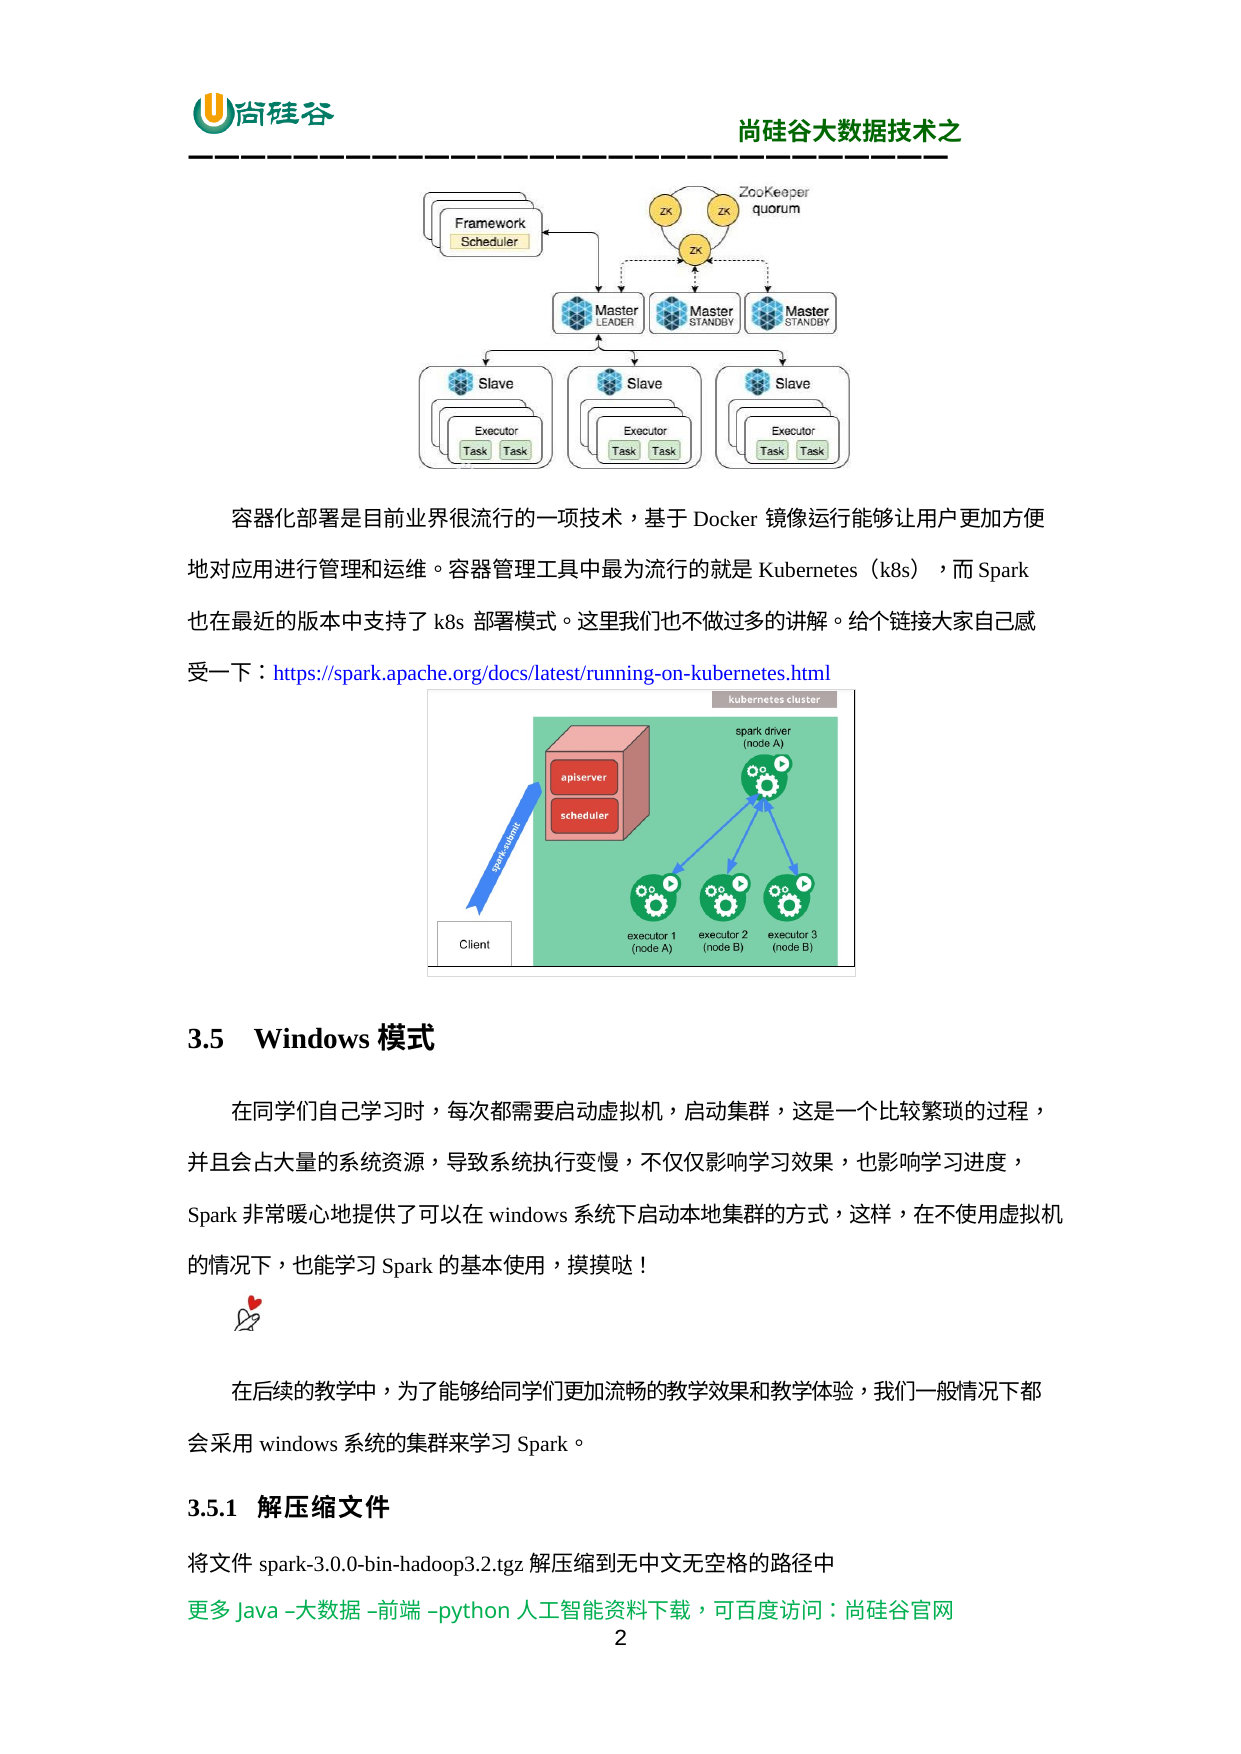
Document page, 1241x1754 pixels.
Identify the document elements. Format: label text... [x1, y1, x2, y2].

subtitle 解压缩文件 [187, 1489, 1080, 1524]
picture [428, 690, 854, 966]
picture [233, 1293, 264, 1331]
subtitle Windows 模式 [187, 1017, 1080, 1057]
text 容器化部署是目前业界很流行的一项技术，基于Docker 镜像运行能够让用户更加方便地对应用进行管理和运维。容器管理工具中最为流行的就是Kubernetes（k8s），而 Spark 也在最近的版本中支持了k8s 部署模式。这里我们也不做过多的讲解。给个链接大家自己感受一下：https://spark.apache.org/docs/latest/running-on-kubernetes.html [187, 503, 1053, 687]
picture [187, 88, 338, 138]
text 将文件 spark-3.0.0-bin-hadoop3.2.tgz 解压缩到无中文无空格的路径中 [187, 1548, 1080, 1577]
picture [418, 180, 852, 469]
text 在后续的教学中，为了能够给同学们更加流畅的教学效果和教学体验，我们一般情况下都会采用windows 系统的集群来学习 Spark。 [187, 1376, 1054, 1457]
text 在同学们自己学习时，每次都需要启动虚拟机，启动集群，这是一个比较繁琐的过程， 并且会占大量的系统资源，导致系统执行变慢，不仅仅影响学习效果，也影响学习进度， Spark 非常暖心地提供了可以在windows 系统下启动本地集群的方式，这样，在不使用虚拟机的情况下，也能学习 Spark 的基本使用，摸摸哒！ [187, 1096, 1063, 1280]
